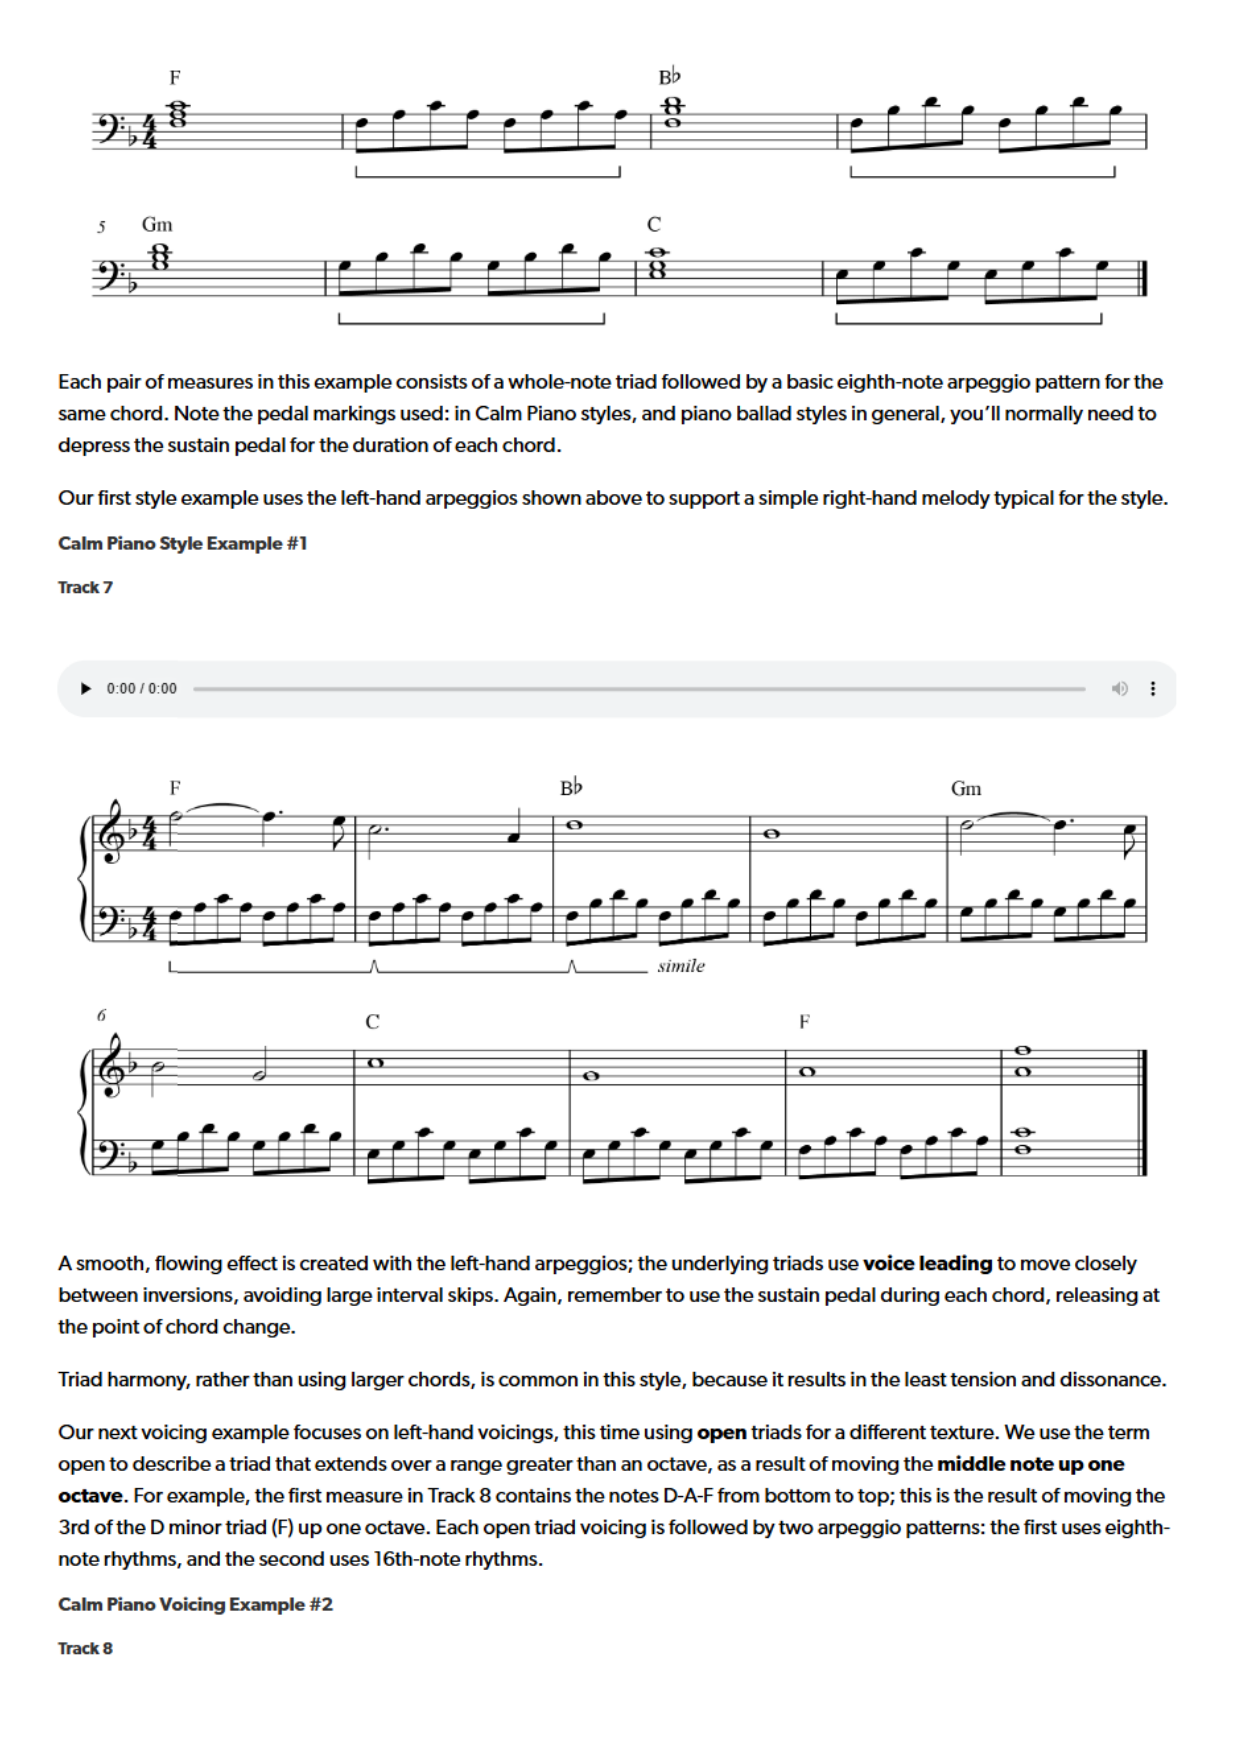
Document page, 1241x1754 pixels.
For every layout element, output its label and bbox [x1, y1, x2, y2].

picture [47, 47, 1177, 1661]
